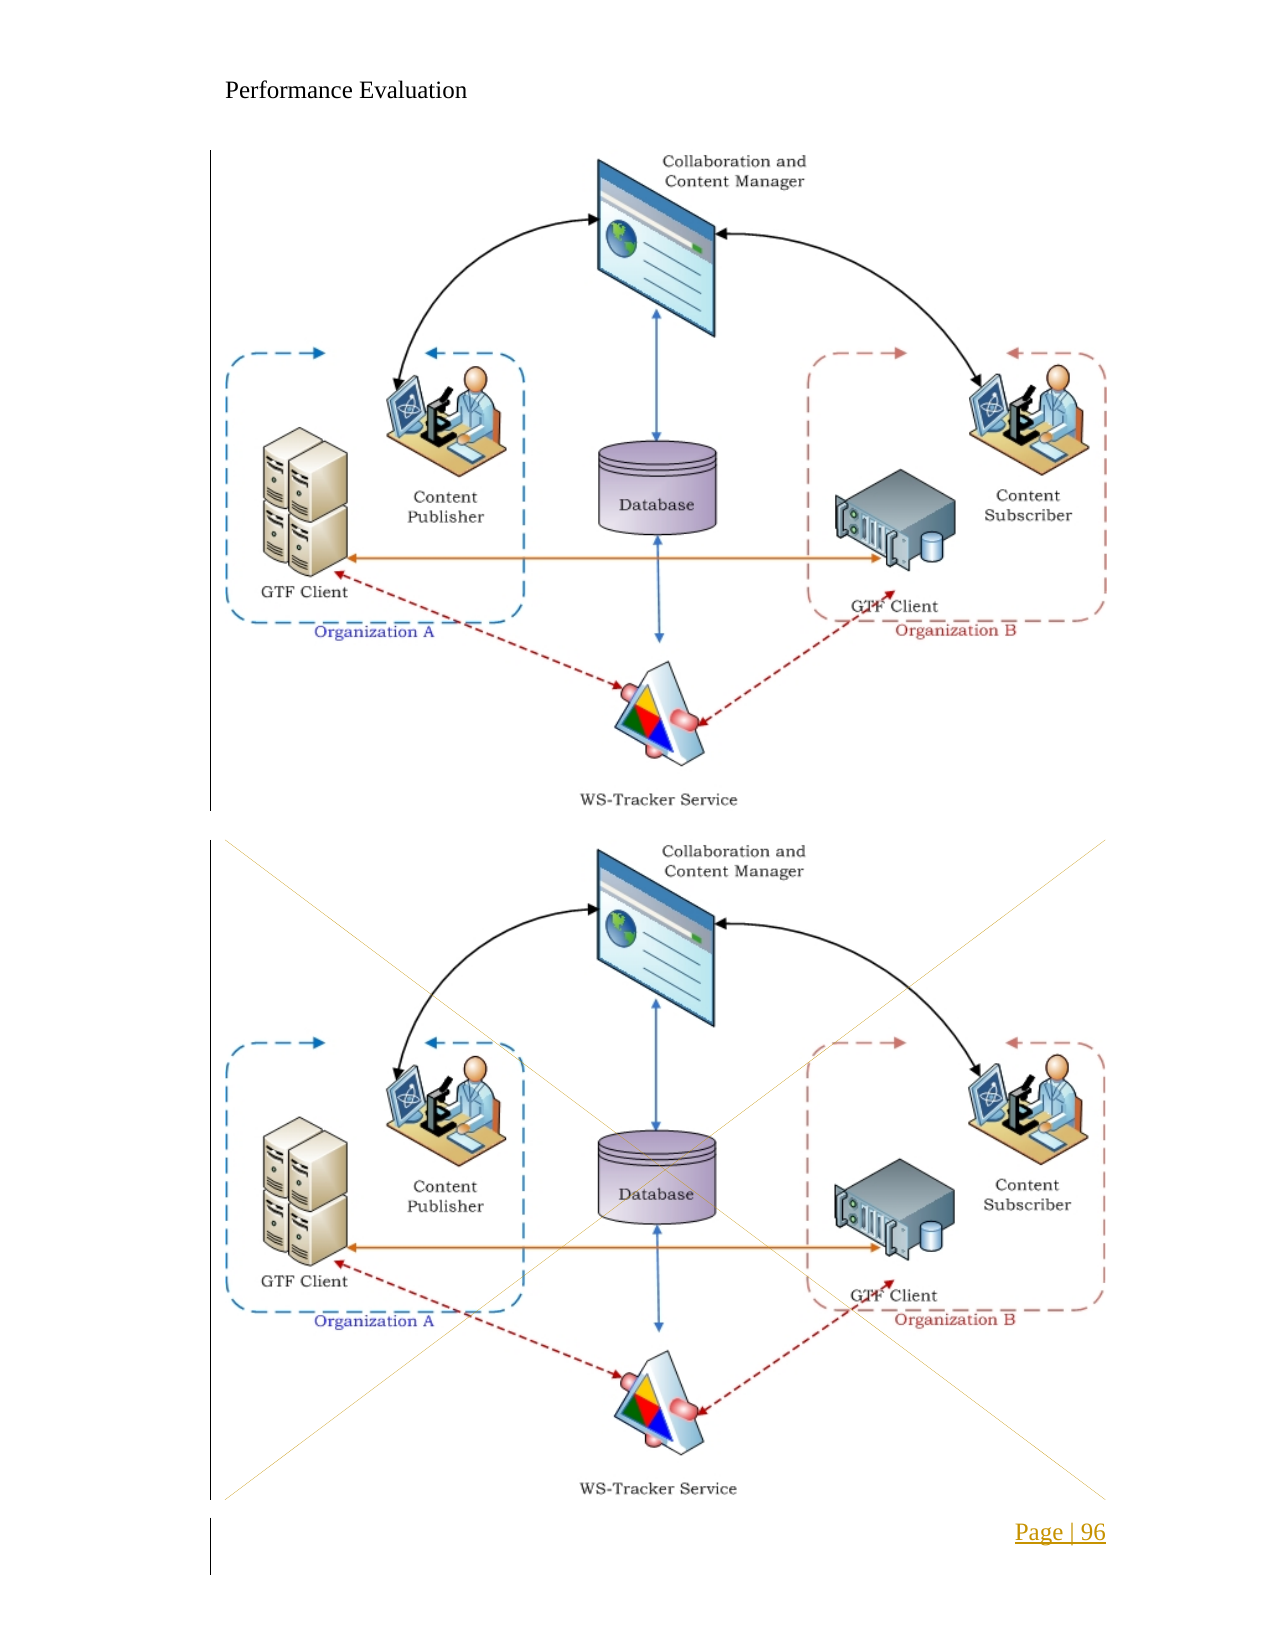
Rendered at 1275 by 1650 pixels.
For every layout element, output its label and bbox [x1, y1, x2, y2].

picture [667, 841, 1106, 1499]
picture [226, 839, 1104, 1169]
picture [225, 149, 1107, 811]
picture [227, 1171, 1104, 1500]
picture [225, 841, 663, 1498]
